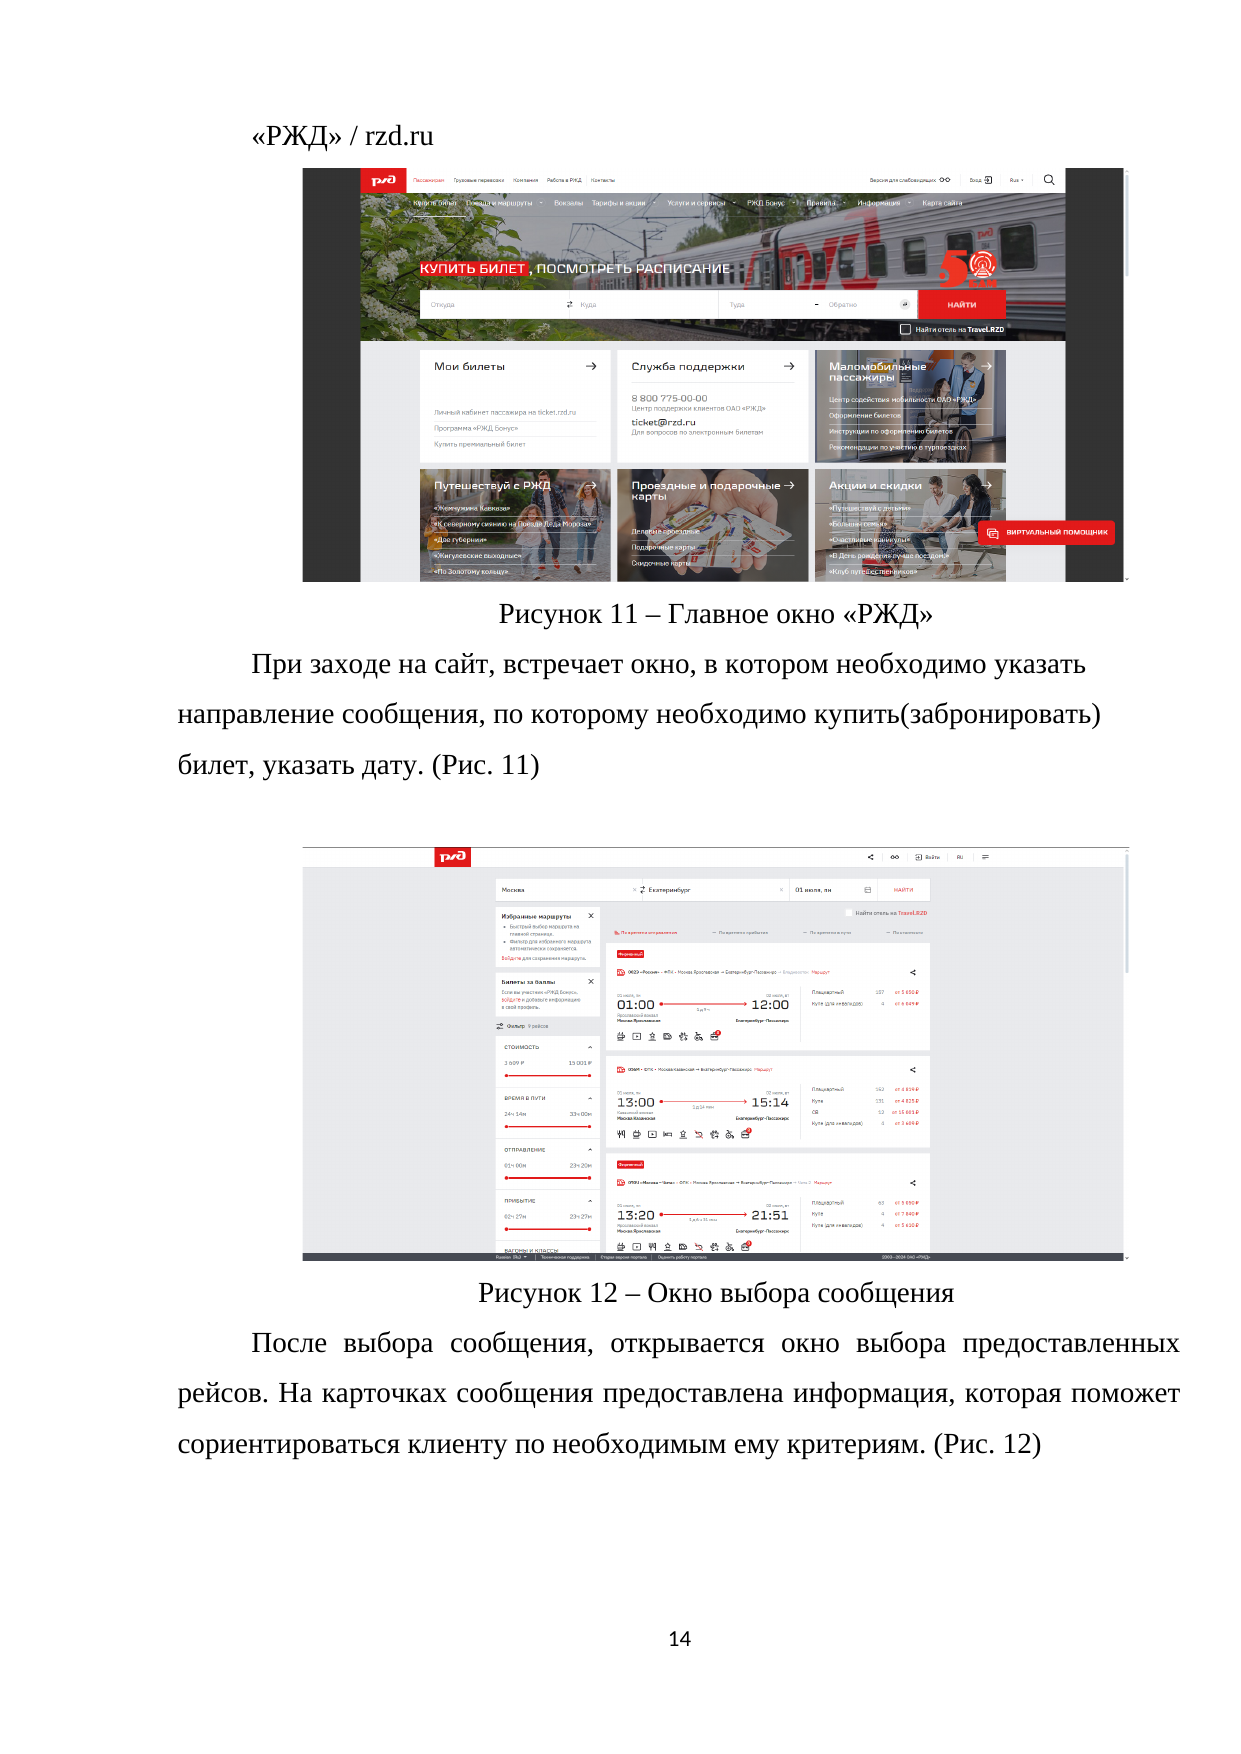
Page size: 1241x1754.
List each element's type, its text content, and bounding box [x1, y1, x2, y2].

text Рисунок 11 – Главное окно «РЖД» [177, 596, 1181, 629]
text После выбора сообщения, открывается окно выбора предоставленных рейсов. На карточках сообщения предоставлена информация, которая поможет сориентироваться клиенту по необходимым ему критериям. (Рис. 12) [177, 1325, 1181, 1459]
picture [302, 847, 1130, 1261]
text Рисунок 12 – Окно выбора сообщения [177, 1275, 1181, 1308]
picture [302, 168, 1130, 582]
text «РЖД» / rzd.ru [177, 118, 1181, 152]
text При заходе на сайт, встречает окно, в котором необходимо указать направление сообщения, по которому необходимо купить(забронировать) билет, указать дату. (Рис. 11) [177, 646, 1181, 780]
